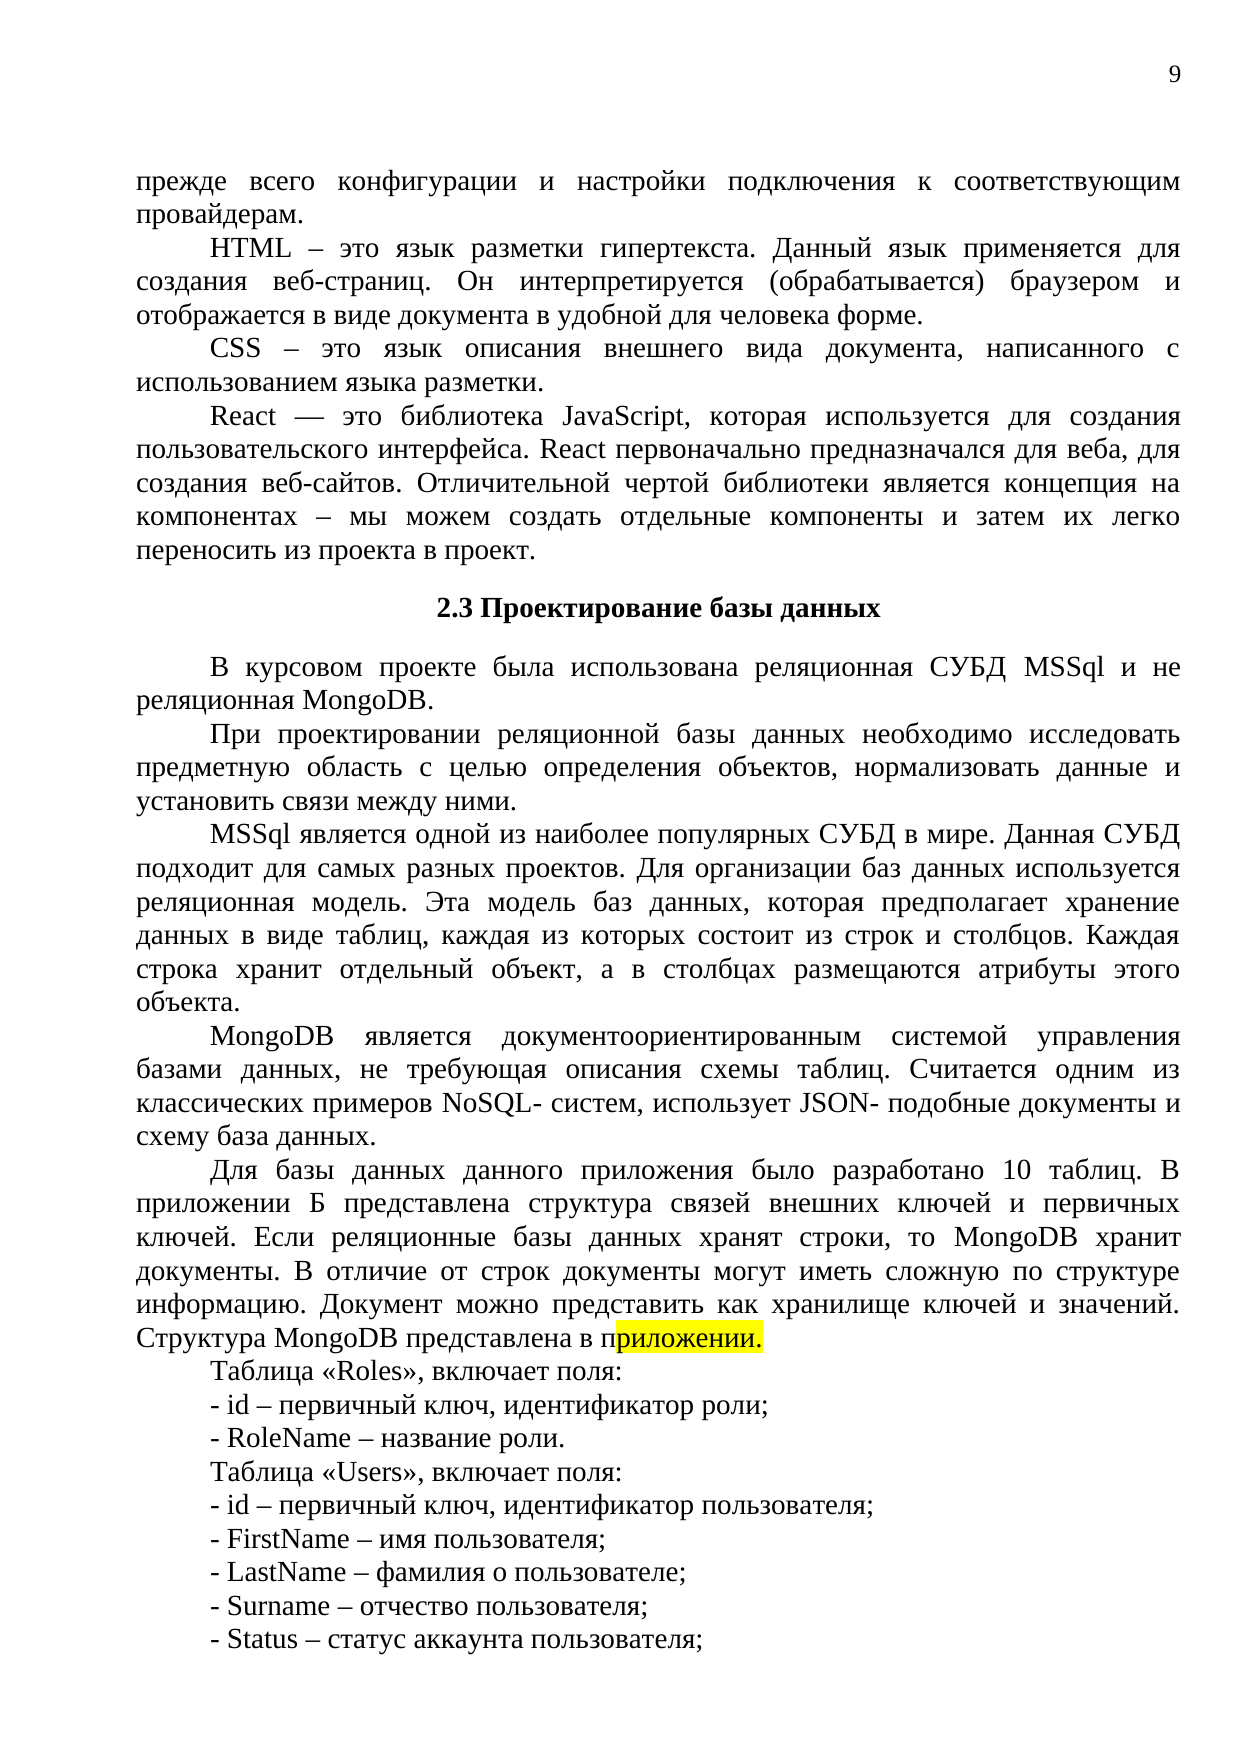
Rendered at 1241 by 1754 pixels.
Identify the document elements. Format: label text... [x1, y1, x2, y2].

text Таблица «Users», включает поля: [136, 1454, 1181, 1487]
text Таблица «Roles», включает поля: [136, 1353, 1181, 1387]
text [136, 163, 1181, 230]
text MongoDB является документоориентированным системой управления базами данных, не требующая описания схемы таблиц. Считается одним из классических примеров NoSQL- систем, использует JSON- подобные документы и схему база данных. [136, 1018, 1181, 1152]
text - Surname – отчество пользователя; [136, 1588, 1181, 1622]
text В курсовом проекте была использована реляционная СУБД MSSql и не реляционная MongoDB. [136, 649, 1181, 716]
text Для базы данных данного приложения было разработано 10 таблиц. В приложении Б представлена структура связей внешних ключей и первичных ключей. Если реляционные базы данных хранят строки, то MongoDB хранит документы. В отличие от строк документы могут иметь сложную по структуре информацию. Документ можно представить как хранилище ключей и значений. Структура MongoDB представлена в приложении. [136, 1152, 1181, 1353]
text - LastName – фамилия о пользователе; [136, 1554, 1181, 1588]
text При проектировании реляционной базы данных необходимо исследовать предметную область с целью определения объектов, нормализовать данные и установить связи между ними. [136, 716, 1181, 817]
text - id – первичный ключ, идентификатор роли; [136, 1387, 1181, 1420]
text MSSql является одной из наиболее популярных СУБД в мире. Данная СУБД подходит для самых разных проектов. Для организации баз данных используется реляционная модель. Эта модель баз данных, которая предполагает хранение данных в виде таблиц, каждая из которых состоит из строк и столбцов. Каждая строка хранит отдельный объект, а в столбцах размещаются атрибуты этого объекта. [136, 817, 1181, 1018]
subtitle 2.3 Проектирование базы данных [136, 590, 1181, 624]
text React — это библиотека JavaScript, которая используется для создания пользовательского интерфейса. React первоначально предназначался для веба, для создания веб-сайтов. Отличительной чертой библиотеки является концепция на компонентах – мы можем создать отдельные компоненты и затем их легко переносить из проекта в проект. [136, 398, 1181, 565]
text CSS – это язык описания внешнего вида документа, написанного с использованием языка разметки. [136, 331, 1181, 398]
text - Status – статус аккаунта пользователя; [136, 1622, 1181, 1655]
text - FirstName – имя пользователя; [136, 1521, 1181, 1554]
text - RoleName – название роли. [136, 1420, 1181, 1454]
text - id – первичный ключ, идентификатор пользователя; [136, 1487, 1181, 1521]
text HTML – это язык разметки гипертекста. Данный язык применяется для создания веб-страниц. Он интерпретируется (обрабатывается) браузером и отображается в виде документа в удобной для человека форме. [136, 230, 1181, 331]
